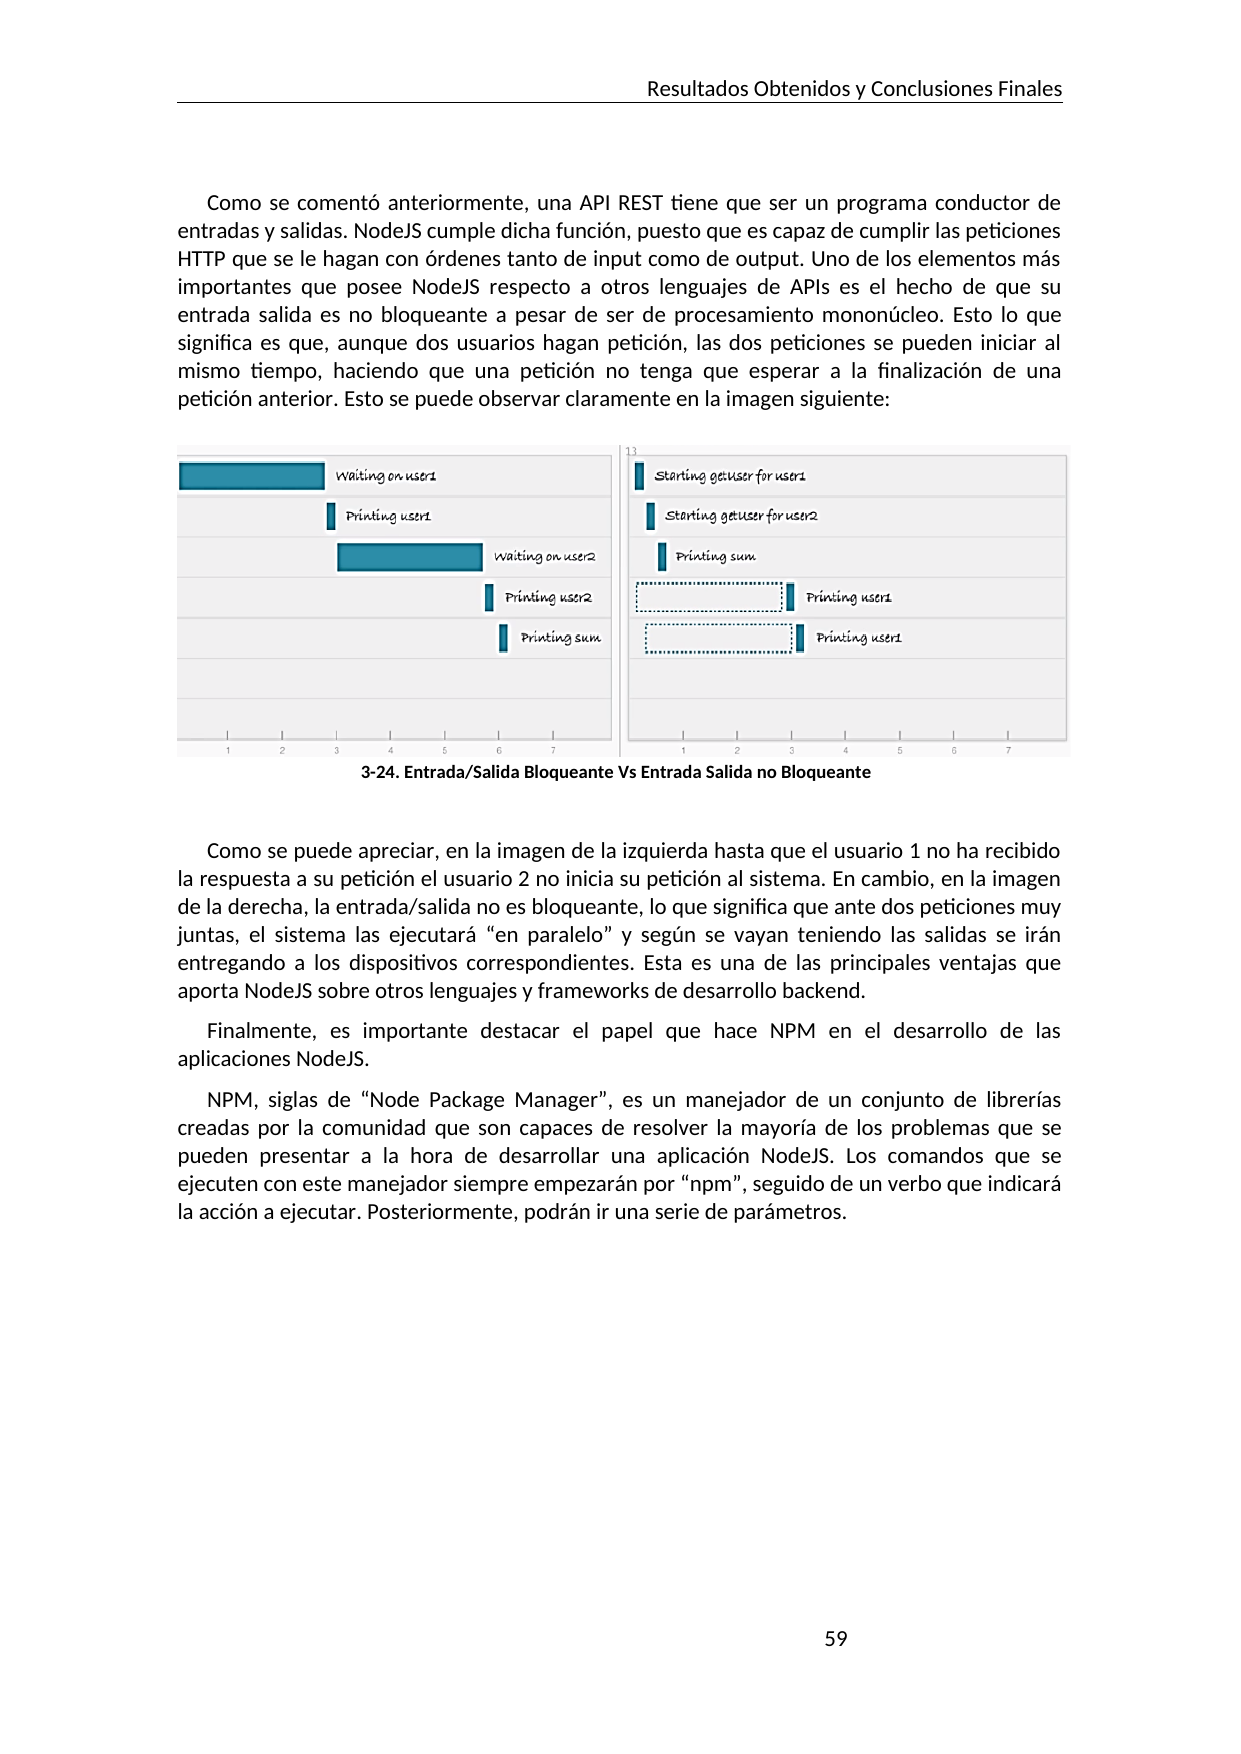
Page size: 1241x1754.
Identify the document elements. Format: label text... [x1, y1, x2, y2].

text NPM, siglas de “Node Package Manager”, es un manejador de un conjunto de librerías creadas por la comunidad que son capaces de resolver la mayoría de los problemas que se pueden presentar a la hora de desarrollar una aplicación NodeJS. Los comandos que se ejecuten con este manejador siempre empezarán por “npm”, seguido de un verbo que indicará la acción a ejecutar. Posteriormente, podrán ir una serie de parámetros. [177, 1085, 1063, 1225]
text Como se comentó anteriormente, una API REST tiene que ser un programa conductor de entradas y salidas. NodeJS cumple dicha función, puesto que es capaz de cumplir las peticiones HTTP que se le hagan con órdenes tanto de input como de output. Uno de los elementos más importantes que posee NodeJS respecto a otros lenguajes de APIs es el hecho de que su entrada salida es no bloqueante a pesar de ser de procesamiento mononúcleo. Esto lo que significa es que, aunque dos usuarios hagan petición, las dos peticiones se pueden iniciar al mismo tiempo, haciendo que una petición no tenga que esperar a la finalización de una petición anterior. Esto se puede observar claramente en la imagen siguiente: [177, 188, 1063, 412]
picture [177, 445, 1071, 757]
text Como se puede apreciar, en la imagen de la izquierda hasta que el usuario 1 no ha recibido la respuesta a su petición el usuario 2 no inicia su petición al sistema. En cambio, en la imagen de la derecha, la entrada/salida no es bloqueante, lo que significa que ante dos peticiones muy juntas, el sistema las ejecutará “en paralelo” y según se vayan teniendo las salidas se irán entregando a los dispositivos correspondientes. Esta es una de las principales ventajas que aporta NodeJS sobre otros lenguajes y frameworks de desarrollo backend. [177, 836, 1063, 1004]
text Finalmente, es importante destacar el papel que hace NPM en el desarrollo de las aplicaciones NodeJS. [177, 1016, 1063, 1072]
